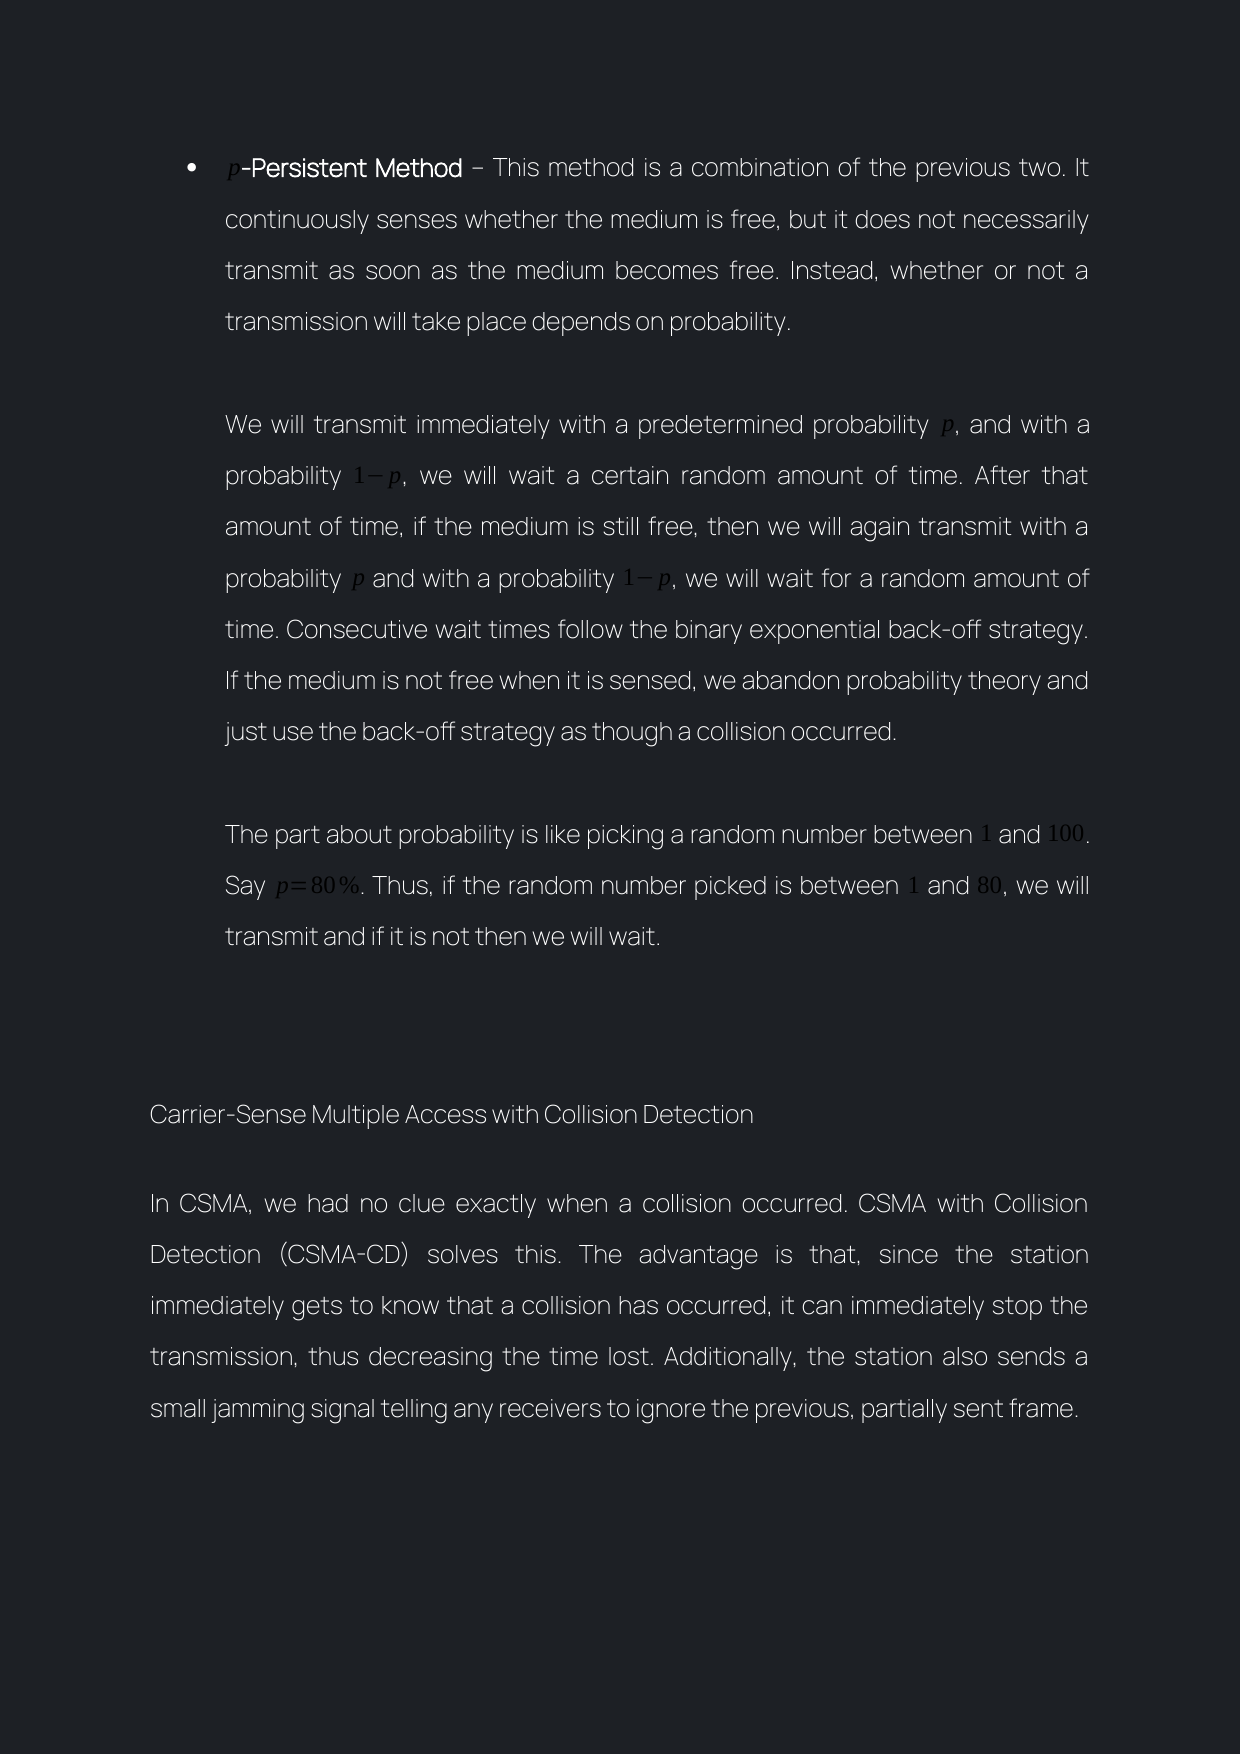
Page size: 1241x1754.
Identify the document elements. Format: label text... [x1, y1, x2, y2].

list The part about probability is like picking a random number between and . Say . Thus, if the random number picked is between and , we will transmit and if it is not then we will wait. [225, 817, 1090, 953]
list We will transmit immediately with a predetermined probability , and with a probability , we will wait a certain random amount of time. After that amount of time, if the medium is still free, then we will again transmit with a probability and with a probability , we will wait for a random amount of time. Consecutive wait times follow the binary exponential back-off strategy. If the medium is not free when it is sensed, we abandon probability theory and just use the back-off strategy as though a collision occurred. [225, 407, 1090, 748]
subtitle Carrier-Sense Multiple Access with Collision Detection [150, 1097, 1090, 1131]
list -Persistent Method – This method is a combination of the previous two. It continuously senses whether the medium is free, but it does not necessarily transmit as soon as the medium becomes free. Instead, whether or not a transmission will take place depends on probability. [187, 150, 1090, 338]
text In CSMA, we had no clue exactly when a collision occurred. CSMA with Collision Detection (CSMA-CD) solves this. The advantage is that, since the station immediately gets to know that a collision has occurred, it can immediately stop the transmission, thus decreasing the time lost. Additionally, the station also sends a small jamming signal telling any receivers to ignore the previous, partially sent frame. [150, 1185, 1090, 1424]
